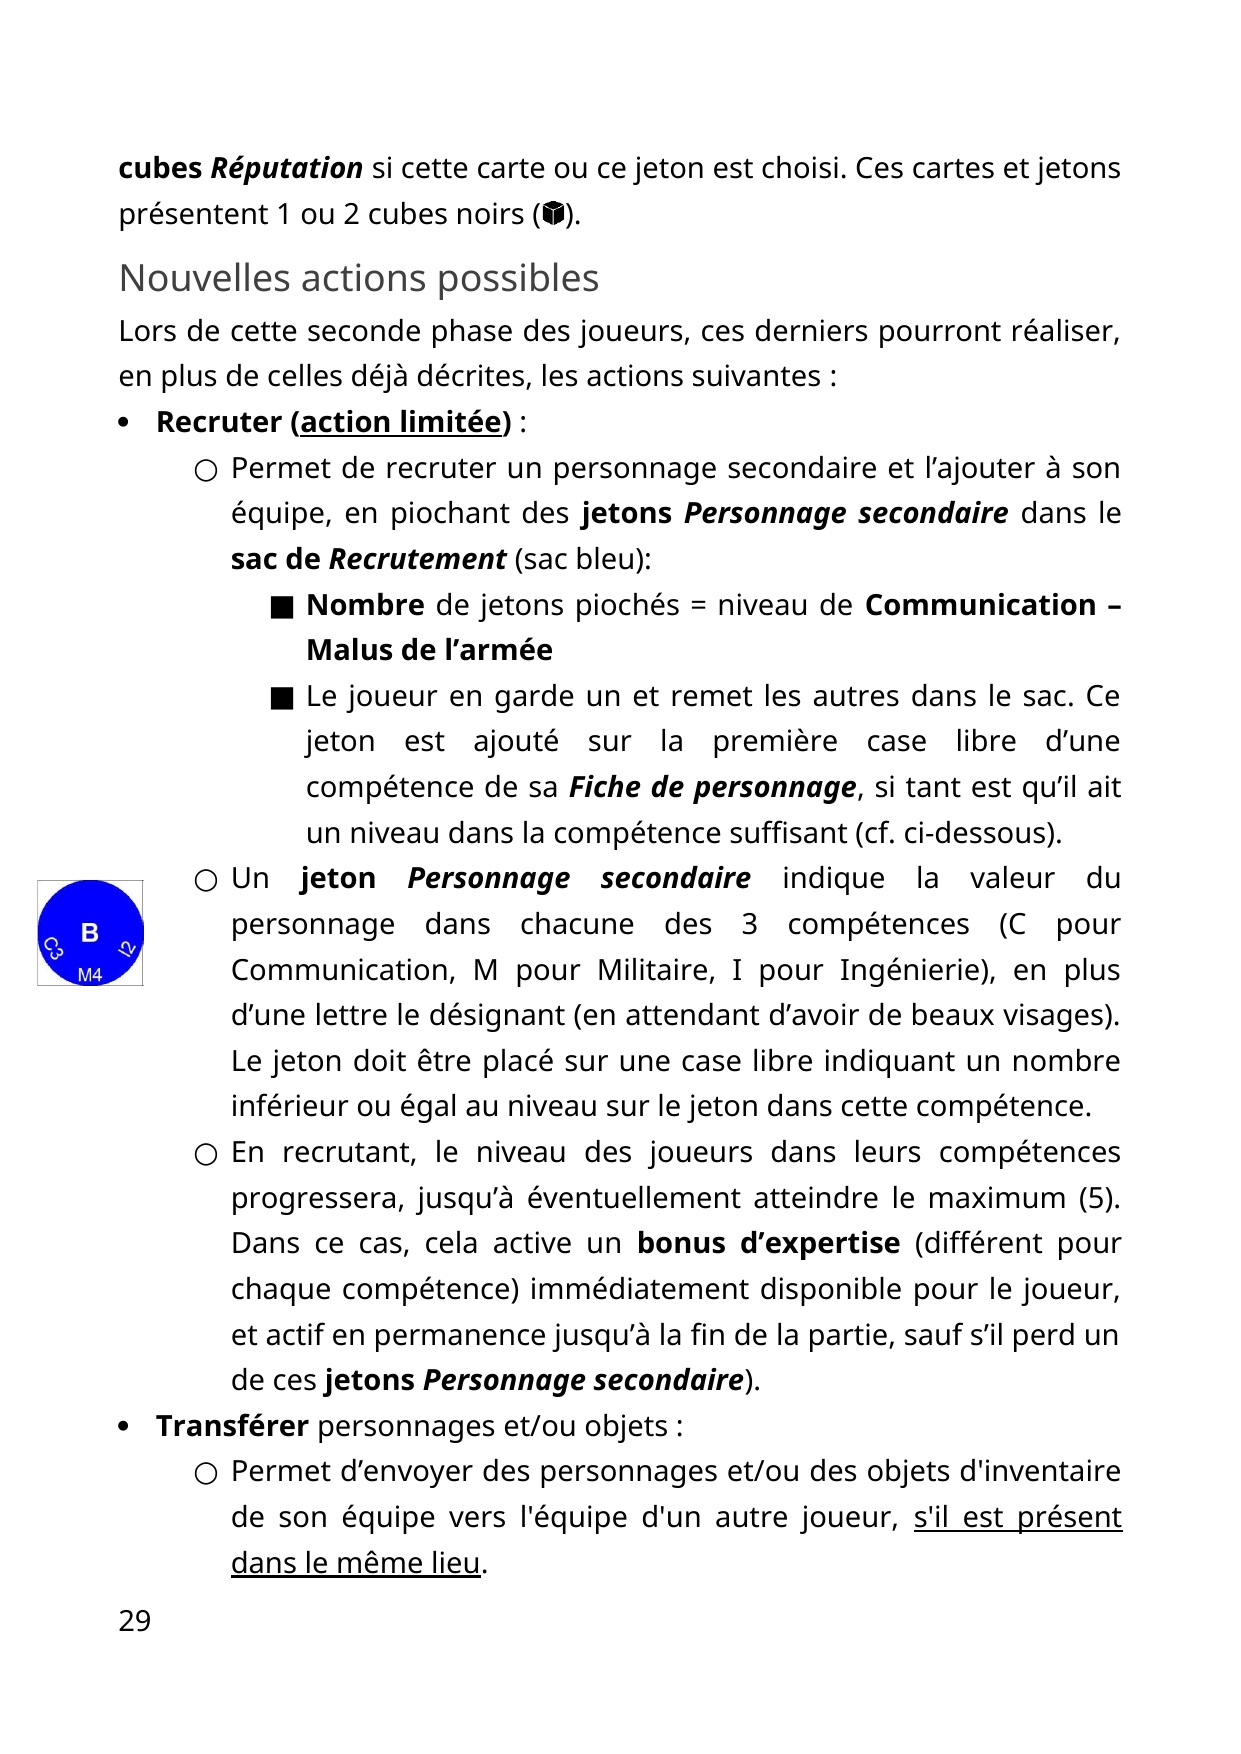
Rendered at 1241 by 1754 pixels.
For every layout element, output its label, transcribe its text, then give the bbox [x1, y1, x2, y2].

picture [541, 201, 565, 225]
list Le joueur en garde un et remet les autres dans le sac. Ce jeton est ajouté sur la première case libre d’une compétence de sa Fiche de personnage, si tant est qu’il ait un niveau dans la compétence suffisant (cf. ci-dessous). [268, 675, 1122, 852]
picture [37, 879, 144, 986]
text Lors de cette seconde phase des joueurs, ces derniers pourront réaliser, en plus de celles déjà décrites, les actions suivantes : [118, 310, 1122, 395]
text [118, 148, 1122, 233]
list Nombre de jetons piochés = niveau de Communication – Malus de l’armée [268, 584, 1122, 669]
list En recrutant, le niveau des joueurs dans leurs compétences progressera, jusqu’à éventuellement atteindre le maximum (5). Dans ce cas, cela active un bonus d’expertise (différent pour chaque compétence) immédiatement disponible pour le joueur, et actif en permanence jusqu’à la fin de la partie, sauf s’il perd un de ces jetons Personnage secondaire). [193, 1131, 1122, 1399]
list Transférer personnages et/ou objets : [118, 1405, 1122, 1445]
list Recruter (action limitée) : [118, 401, 1122, 441]
list Permet de recruter un personnage secondaire et l’ajouter à son équipe, en piochant des jetons Personnage secondaire dans le sac de Recrutement (sac bleu): [193, 447, 1122, 578]
subtitle Nouvelles actions possibles [118, 251, 1122, 302]
list Permet d’envoyer des personnages et/ou des objets d'inventaire de son équipe vers l'équipe d'un autre joueur, s'il est présent dans le même lieu. [193, 1451, 1122, 1582]
list Un jeton Personnage secondaire indique la valeur du personnage dans chacune des 3 compétences (C pour Communication, M pour Militaire, I pour Ingénierie), en plus d’une lettre le désignant (en attendant d’avoir de beaux visages). Le jeton doit être placé sur une case libre indiquant un nombre inférieur ou égal au niveau sur le jeton dans cette compétence. [193, 858, 1122, 1125]
